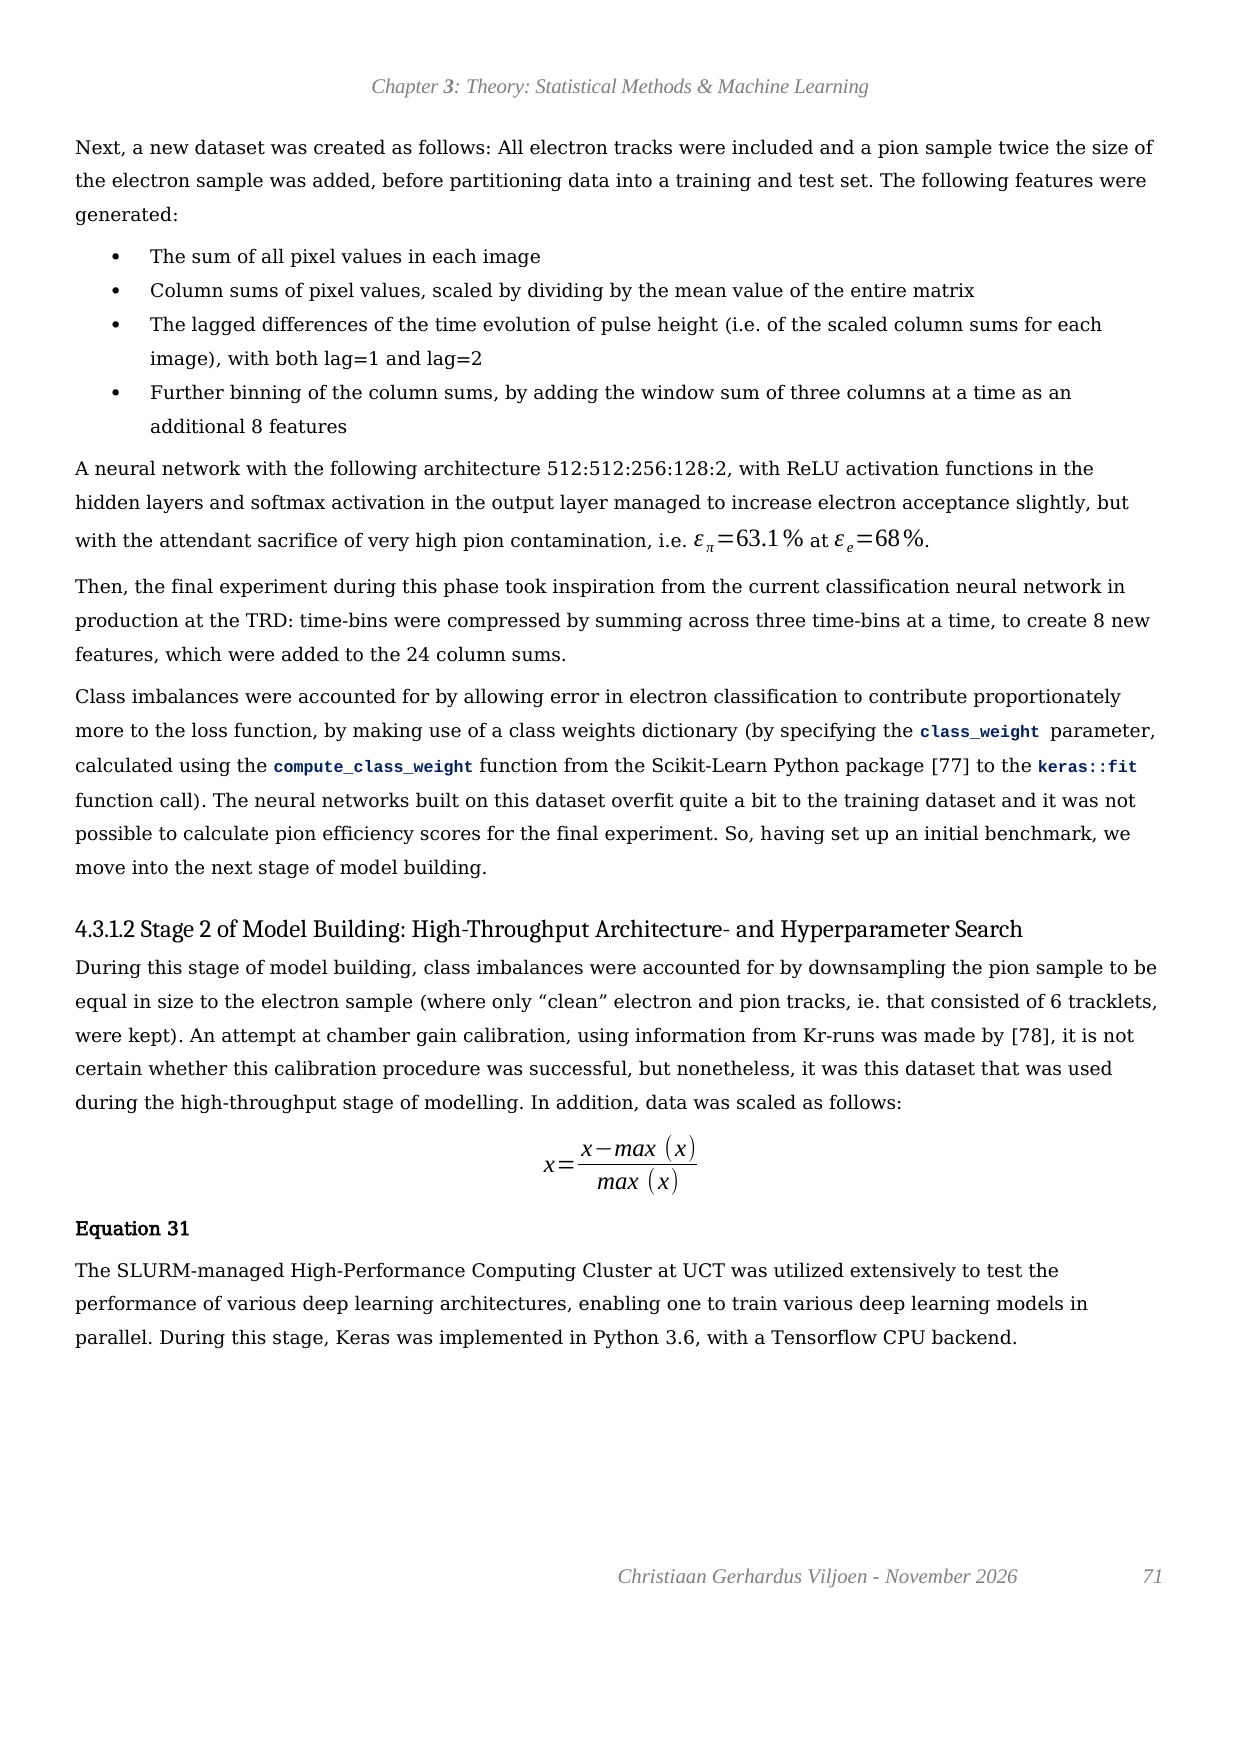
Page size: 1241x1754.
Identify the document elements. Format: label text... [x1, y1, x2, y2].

list The sum of all pixel values in each image [112, 245, 1165, 268]
list Further binning of the column sums, by adding the window sum of three columns at a time as an additional 8 features [112, 381, 1165, 437]
text During this stage of model building, class imbalances were accounted for by downsampling the pion sample to be equal in size to the electron sample (where only “clean” electron and pion tracks, ie. that consisted of 6 tracklets, were kept). An attempt at chamber gain calibration, using information from Kr-runs was made by , it is not certain whether this calibration procedure was successful, but nonetheless, it was this dataset that was used during the high-throughput stage of modelling. In addition, data was scaled as follows: [75, 956, 1165, 1113]
list Column sums of pixel values, scaled by dividing by the mean value of the entire matrix [112, 279, 1165, 302]
text Then, the final experiment during this phase took inspiration from the current classification neural network in production at the TRD: time-bins were compressed by summing across three time-bins at a time, to create 8 new features, which were added to the 24 column sums. [75, 575, 1165, 665]
subtitle Stage 2 of Model Building: High-Throughput Architecture- and Hyperparameter Search [75, 915, 1165, 943]
text The SLURM-managed High-Performance Computing Cluster at UCT was utilized extensively to test the performance of various deep learning architectures, enabling one to train various deep learning models in parallel. During this stage, Keras was implemented in Python 3.6, with a Tensorflow CPU backend. [75, 1258, 1165, 1348]
text A neural network with the following architecture 512:512:256:128:2, with ReLU activation functions in the hidden layers and softmax activation in the output layer managed to increase electron acceptance slightly, but with the attendant sacrifice of very high pion contamination, i.e. at . [75, 457, 1165, 556]
text Next, a new dataset was created as follows: All electron tracks were included and a pion sample twice the size of the electron sample was added, before partitioning data into a training and test set. The following features were generated: [75, 135, 1165, 225]
list The lagged differences of the time evolution of pulse height (i.e. of the scaled column sums for each image), with both lag=1 and lag=2 [112, 313, 1165, 369]
text Class imbalances were accounted for by allowing error in electron classification to contribute proportionately more to the loss function, by making use of a class weights dictionary (by specifying the class_weight parameter, calculated using the compute_class_weight function from the Scikit-Learn Python package to the keras::fit function call). The neural networks built on this dataset overfit quite a bit to the training dataset and it was not possible to calculate pion efficiency scores for the final experiment. So, having set up an initial benchmark, we move into the next stage of model building. [75, 685, 1165, 878]
text Equation 31 [75, 1216, 1165, 1239]
